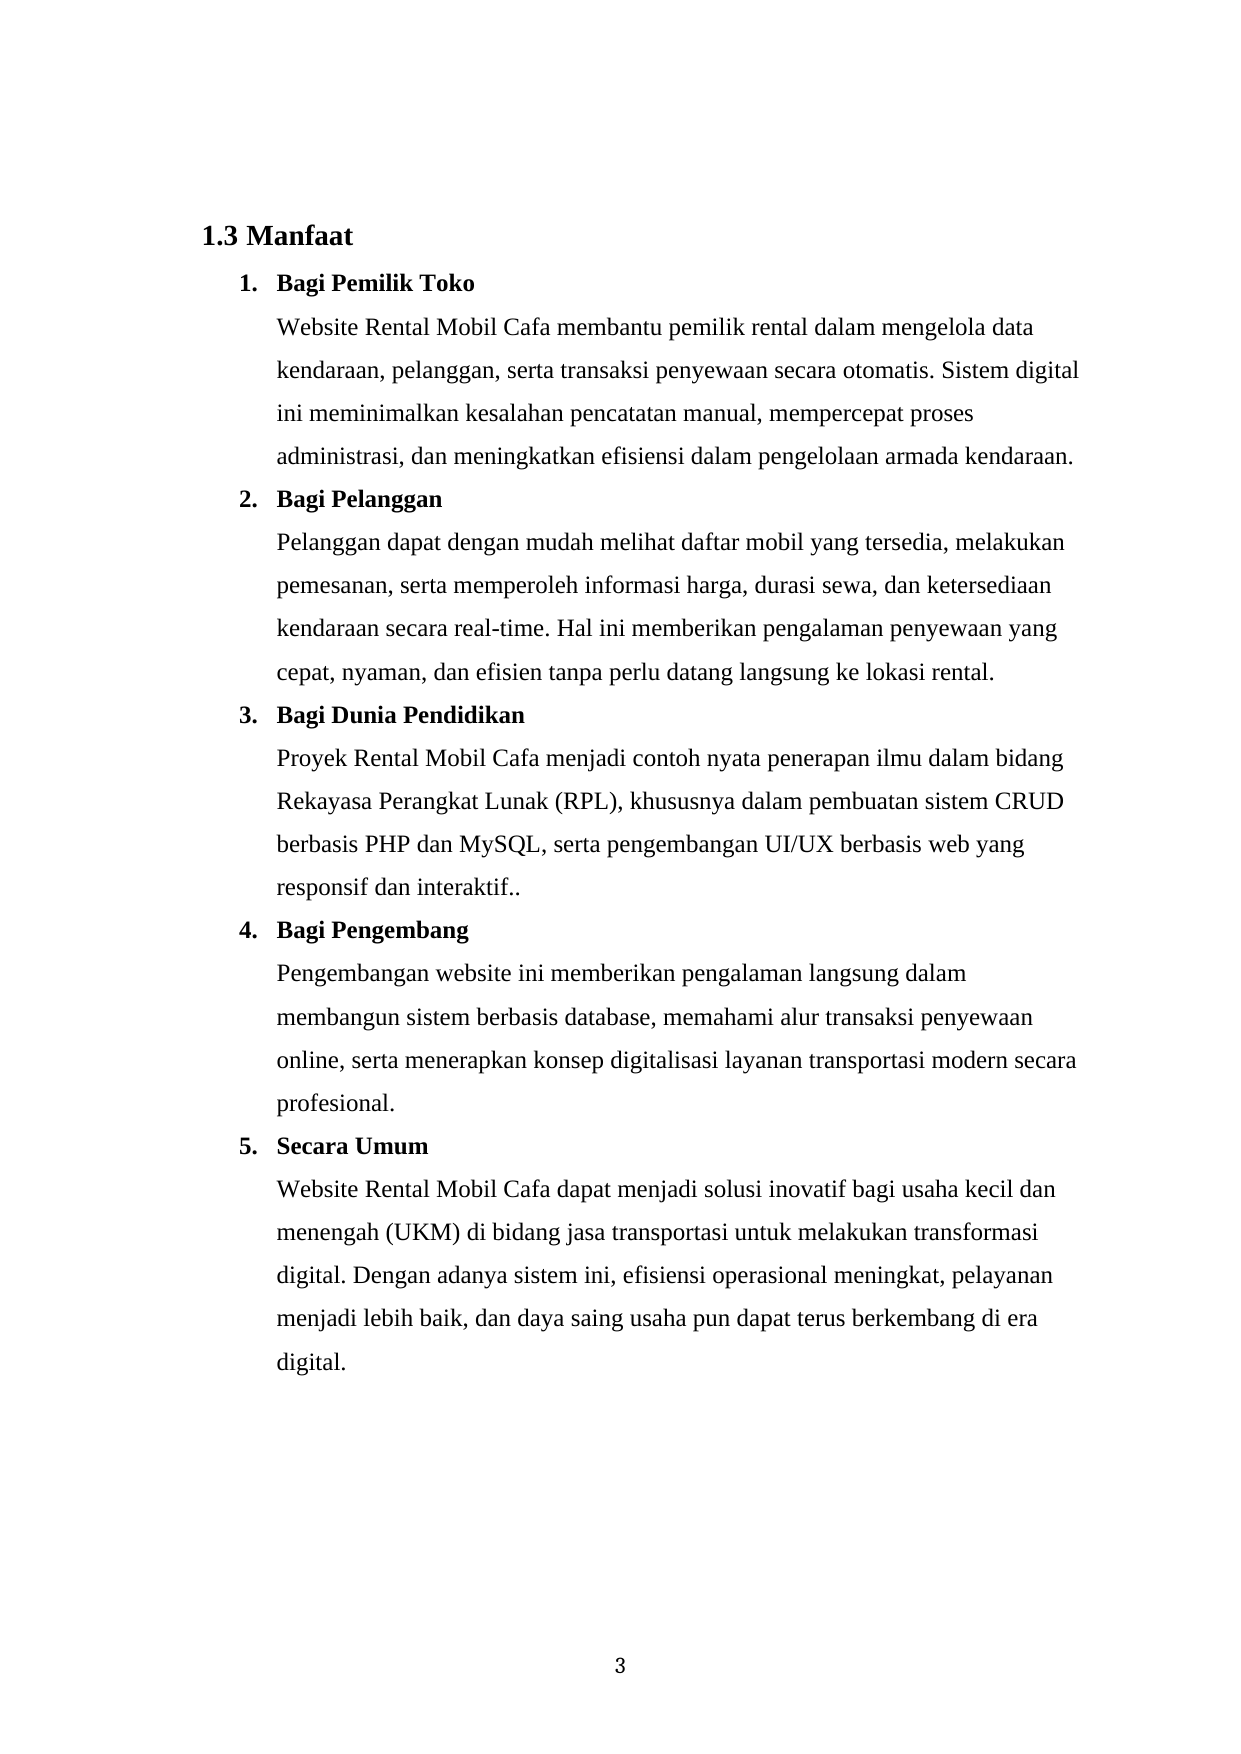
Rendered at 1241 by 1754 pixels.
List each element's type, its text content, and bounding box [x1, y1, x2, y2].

list Secara Umum Website Rental Mobil Cafa dapat menjadi solusi inovatif bagi usaha kecil dan menengah (UKM) di bidang jasa transportasi untuk melakukan transformasi digital. Dengan adanya sistem ini, efisiensi operasional meningkat, pelayanan menjadi lebih baik, dan daya saing usaha pun dapat terus berkembang di era digital. [239, 1131, 1090, 1415]
list Bagi Pengembang Pengembangan website ini memberikan pengalaman langsung dalam membangun sistem berbasis database, memahami alur transaksi penyewaan online, serta menerapkan konsep digitalisasi layanan transportasi modern secara profesional. [239, 915, 1090, 1117]
list Bagi Pemilik Toko Website Rental Mobil Cafa membantu pemilik rental dalam mengelola data kendaraan, pelanggan, serta transaksi penyewaan secara otomatis. Sistem digital ini meminimalkan kesalahan pencatatan manual, mempercepat proses administrasi, dan meningkatkan efisiensi dalam pengelolaan armada kendaraan. [239, 268, 1090, 470]
list Manfaat [201, 218, 1090, 252]
list Bagi Pelanggan Pelanggan dapat dengan mudah melihat daftar mobil yang tersedia, melakukan pemesanan, serta memperoleh informasi harga, durasi sewa, dan ketersediaan kendaraan secara real-time. Hal ini memberikan pengalaman penyewaan yang cepat, nyaman, dan efisien tanpa perlu datang langsung ke lokasi rental. [239, 484, 1090, 685]
list Bagi Dunia Pendidikan Proyek Rental Mobil Cafa menjadi contoh nyata penerapan ilmu dalam bidang Rekayasa Perangkat Lunak (RPL), khususnya dalam pembuatan sistem CRUD berbasis PHP dan MySQL, serta pengembangan UI/UX berbasis web yang responsif dan interaktif.. [239, 700, 1090, 901]
